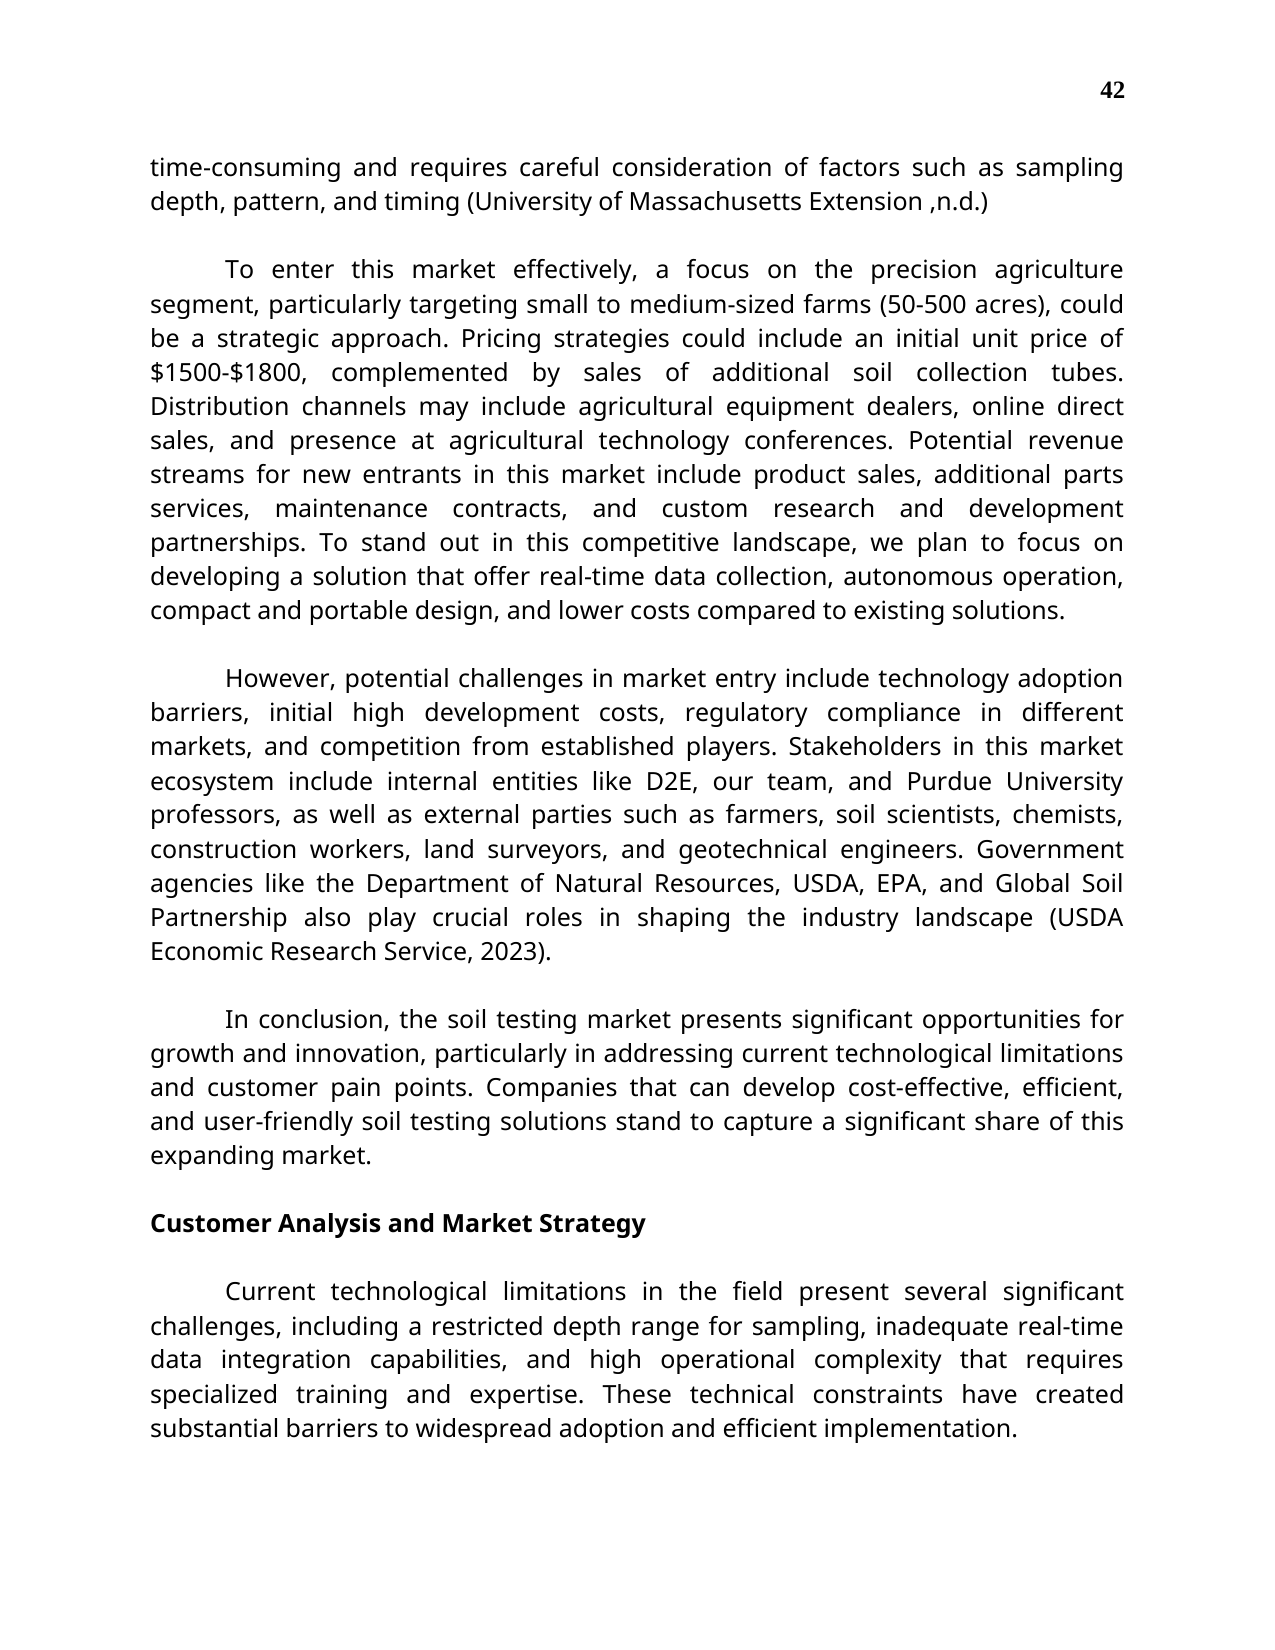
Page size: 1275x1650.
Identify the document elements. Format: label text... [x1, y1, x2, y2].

text Customer Analysis and Market Strategy [150, 1206, 1125, 1240]
text To enter this market effectively, a focus on the precision agriculture segment, particularly targeting small to medium-sized farms (50-500 acres), could be a strategic approach. Pricing strategies could include an initial unit price of $1500-$1800, complemented by sales of additional soil collection tubes. Distribution channels may include agricultural equipment dealers, online direct sales, and presence at agricultural technology conferences. Potential revenue streams for new entrants in this market include product sales, additional parts services, maintenance contracts, and custom research and development partnerships. To stand out in this competitive landscape, we plan to focus on developing a solution that offer real-time data collection, autonomous operation, compact and portable design, and lower costs compared to existing solutions. [150, 252, 1125, 627]
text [150, 150, 1125, 218]
text Current technological limitations in the field present several significant challenges, including a restricted depth range for sampling, inadequate real-time data integration capabilities, and high operational complexity that requires specialized training and expertise. These technical constraints have created substantial barriers to widespread adoption and efficient implementation. [150, 1274, 1125, 1444]
text In conclusion, the soil testing market presents significant opportunities for growth and innovation, particularly in addressing current technological limitations and customer pain points. Companies that can develop cost-effective, efficient, and user-friendly soil testing solutions stand to capture a significant share of this expanding market. [150, 1002, 1125, 1172]
text However, potential challenges in market entry include technology adoption barriers, initial high development costs, regulatory compliance in different markets, and competition from established players. Stakeholders in this market ecosystem include internal entities like D2E, our team, and Purdue University professors, as well as external parties such as farmers, soil scientists, chemists, construction workers, land surveyors, and geotechnical engineers. Government agencies like the Department of Natural Resources, USDA, EPA, and Global Soil Partnership also play crucial roles in shaping the industry landscape (USDA Economic Research Service, 2023). [150, 661, 1125, 967]
